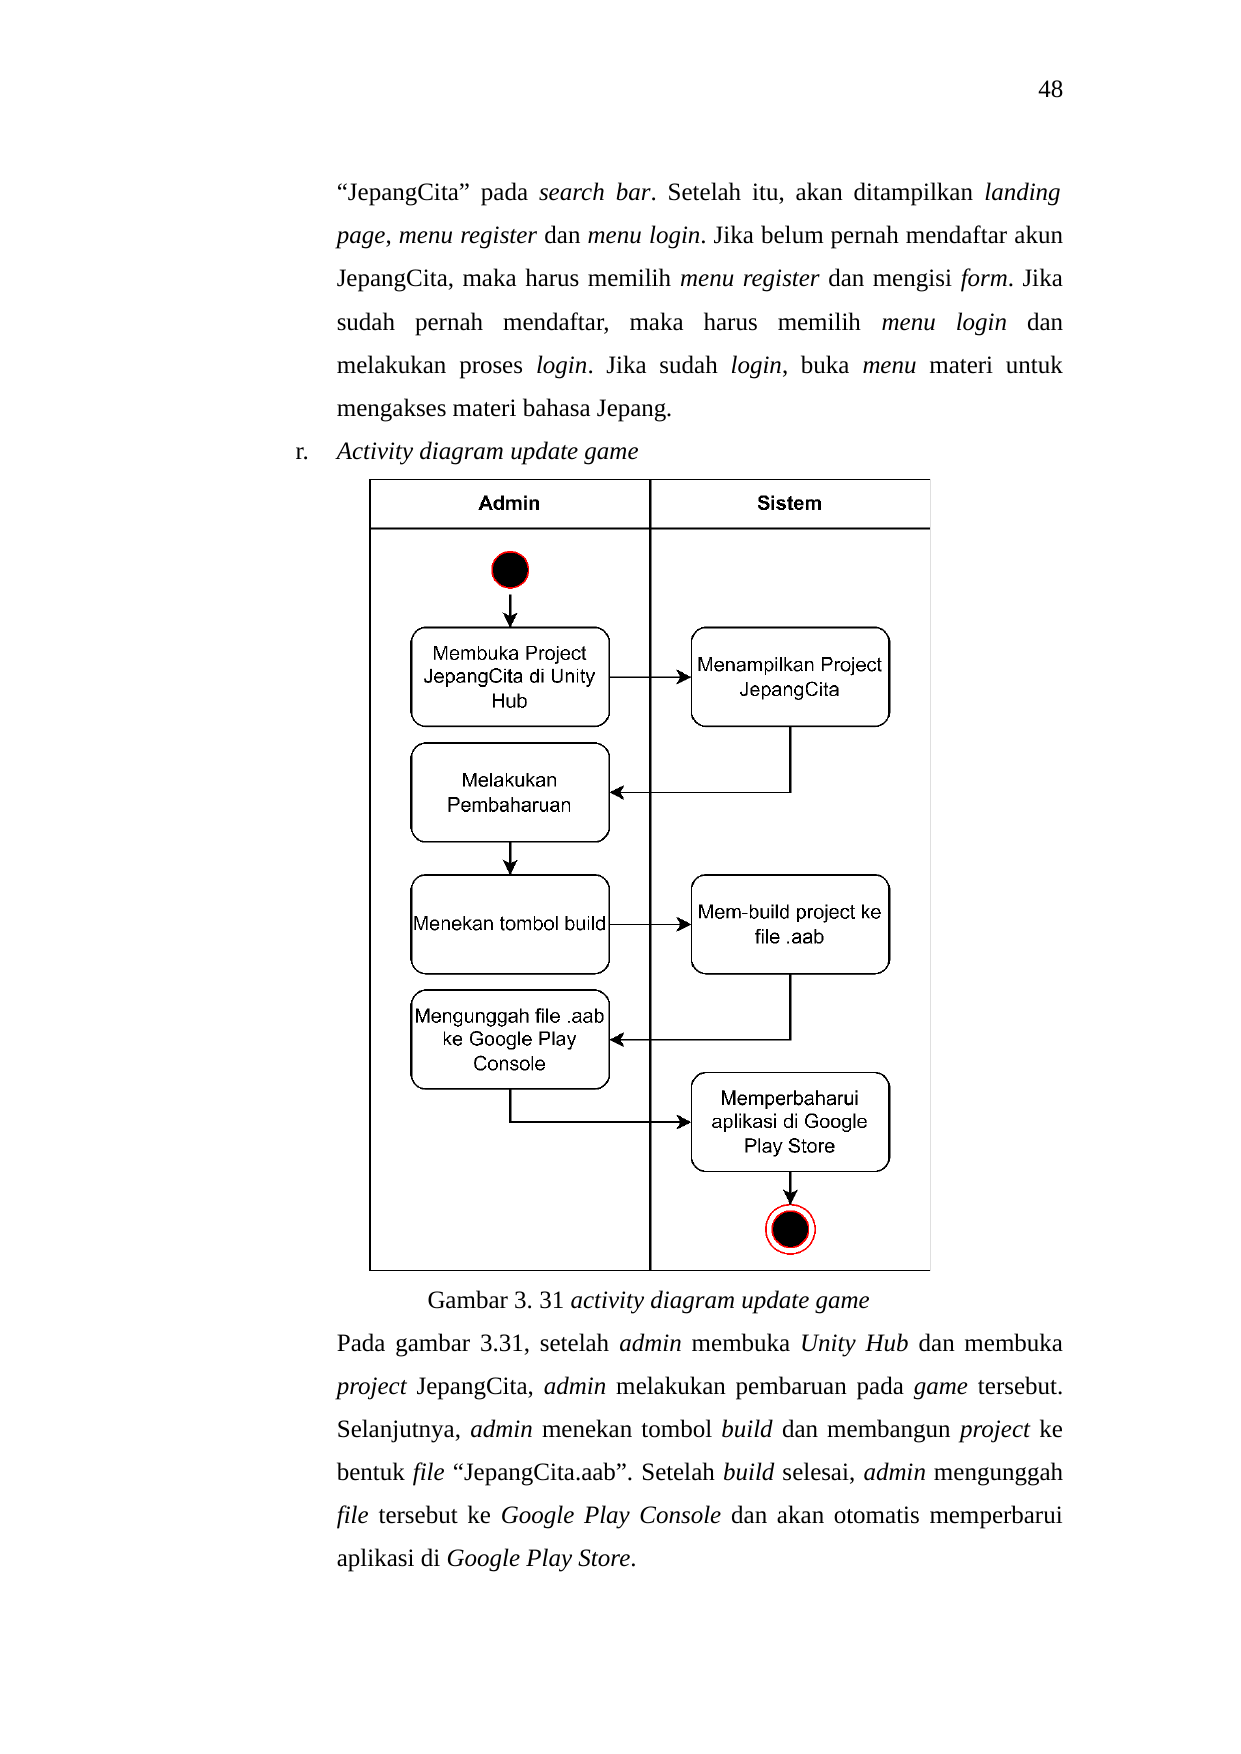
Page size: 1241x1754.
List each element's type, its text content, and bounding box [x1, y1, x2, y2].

text Gambar 3. 31 activity diagram update game [236, 1285, 1063, 1313]
list Activity diagram update game [295, 436, 1063, 465]
text Pada gambar 3.31, setelah admin membuka Unity Hub dan membuka project JepangCita, admin melakukan pembaruan pada game tersebut. Selanjutnya, admin menekan tombol build dan membangun project ke bentuk file “JepangCita.aab”. Setelah build selesai, admin mengunggah file tersebut ke Google Play Console dan akan otomatis memperbarui aplikasi di Google Play Store. [337, 1328, 1063, 1572]
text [337, 177, 1063, 422]
picture [369, 479, 931, 1271]
